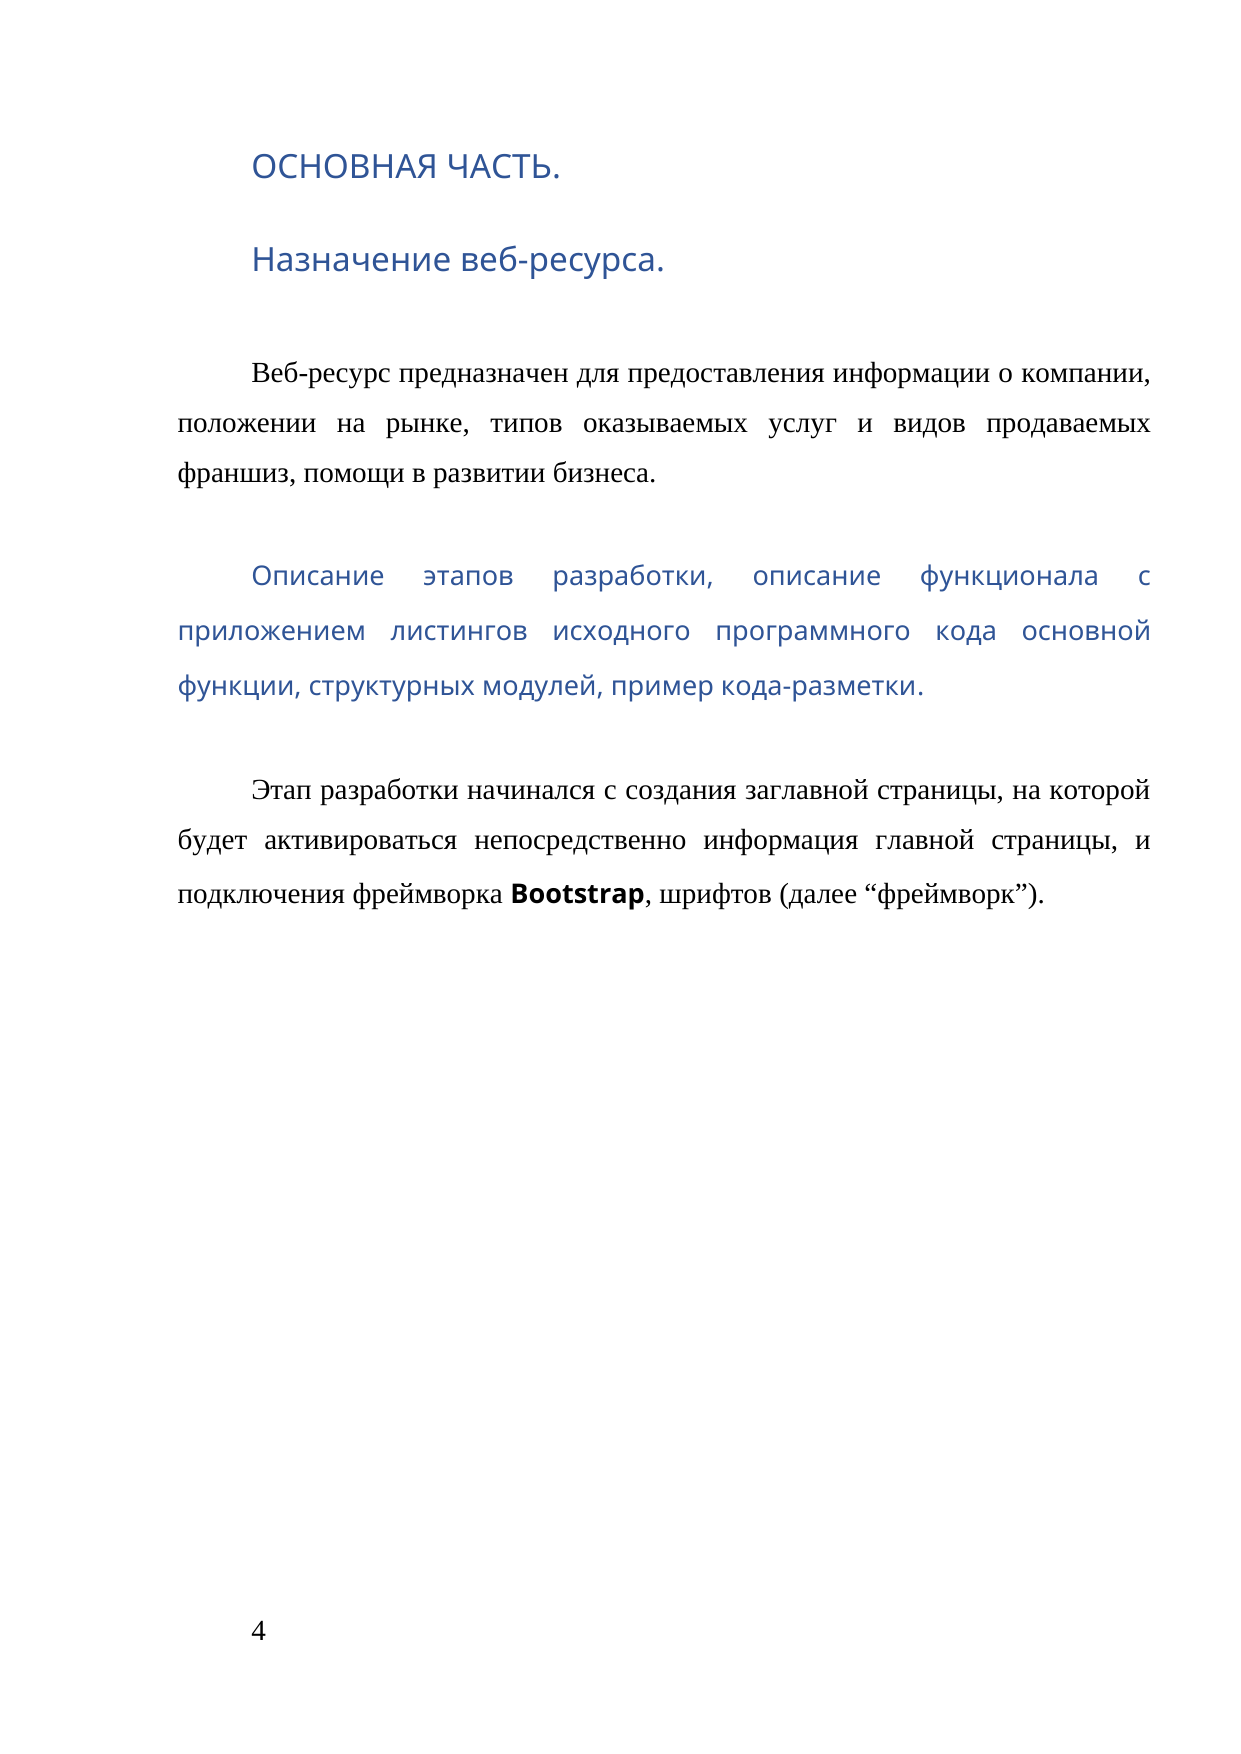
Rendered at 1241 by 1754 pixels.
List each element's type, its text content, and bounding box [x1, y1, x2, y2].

subtitle Описание этапов разработки, описание функционала с приложением листингов исходного программного кода основной функции, структурных модулей, пример кода-разметки. [177, 556, 1152, 703]
text Веб-ресурс предназначен для предоставления информации о компании, положении на рынке, типов оказываемых услуг и видов продаваемых франшиз, помощи в развитии бизнеса. [177, 355, 1152, 489]
subtitle Назначение веб-ресурса. [177, 236, 1152, 282]
subtitle ОСНОВНАЯ ЧАСТЬ. [177, 143, 1152, 188]
text Этап разработки начинался с создания заглавной страницы, на которой будет активироваться непосредственно информация главной страницы, и подключения фреймворка Bootstrap, шрифтов (далее “фреймворк”). [177, 772, 1152, 911]
